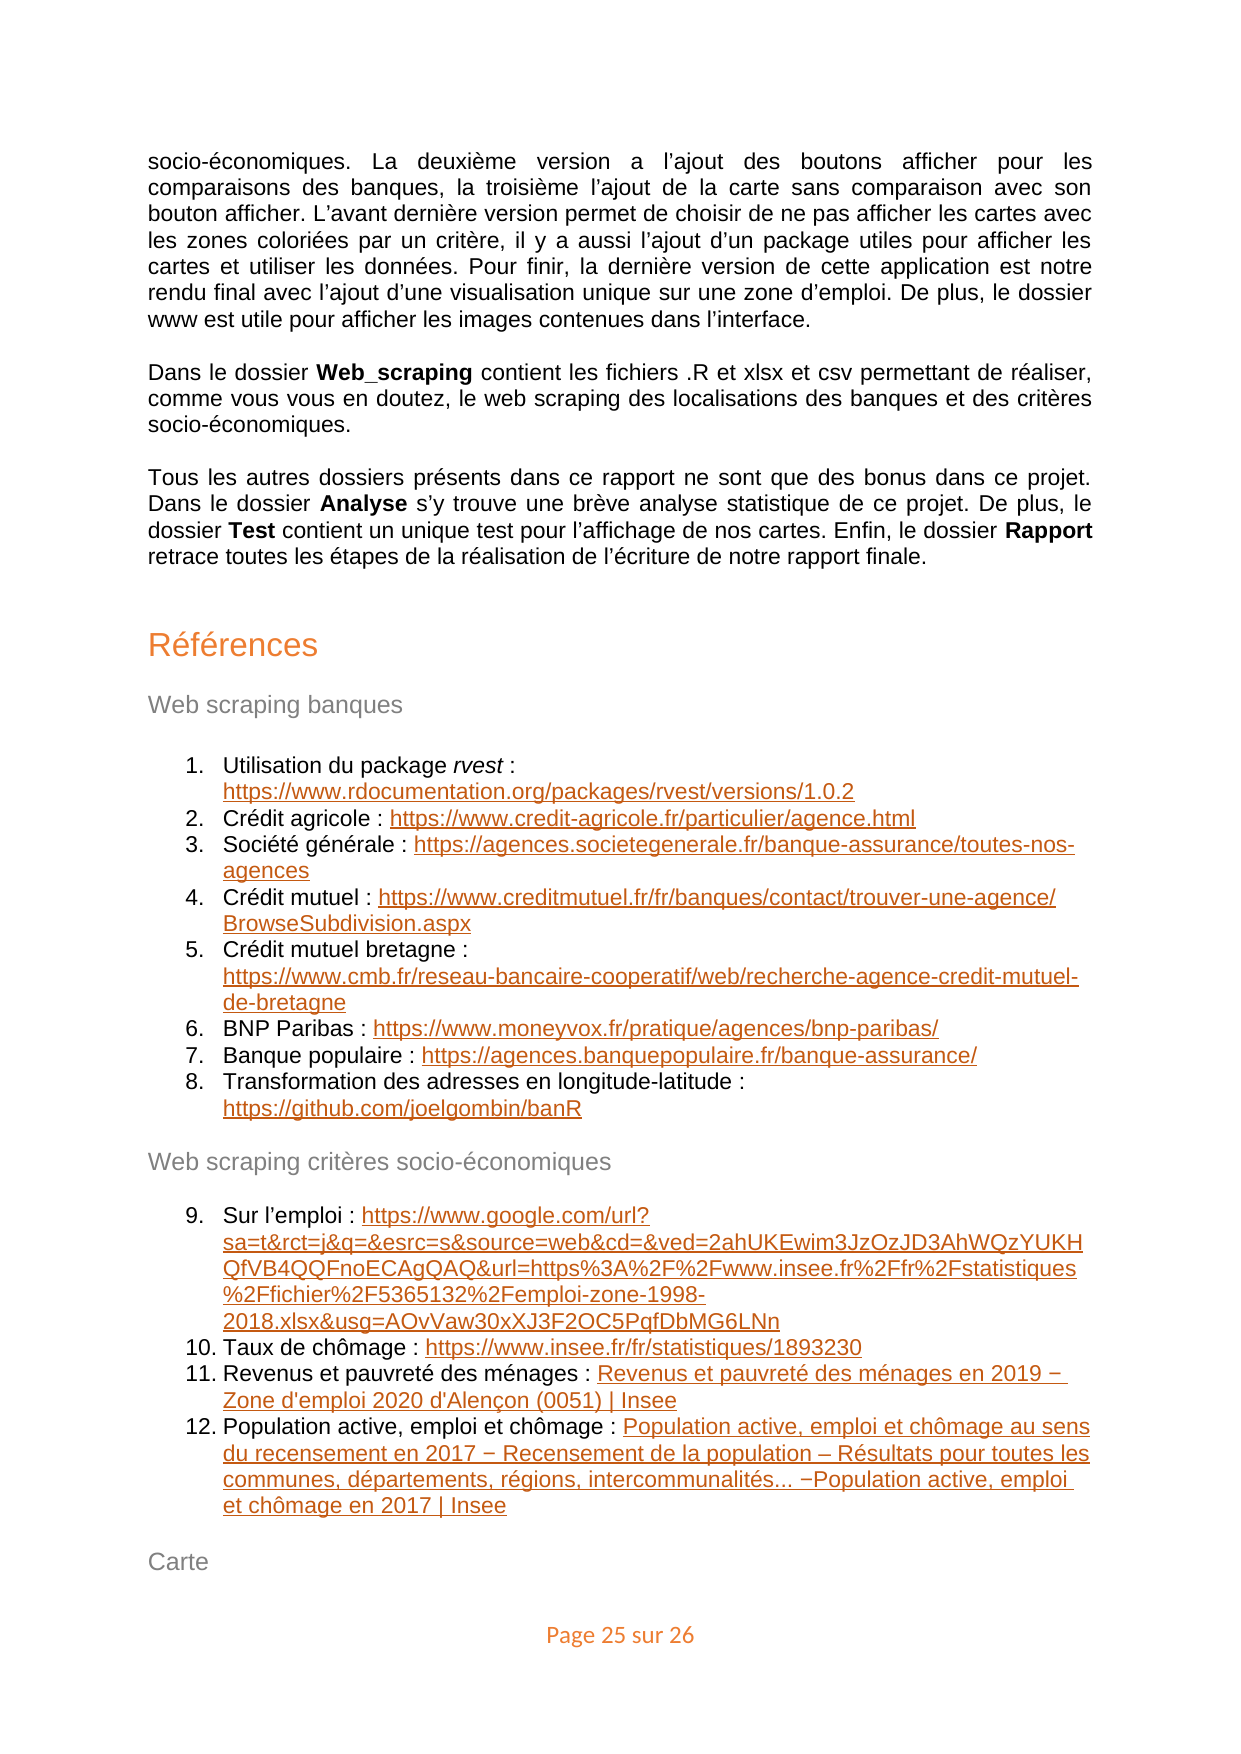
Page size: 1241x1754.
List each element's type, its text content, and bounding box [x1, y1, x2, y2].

text Tous les autres dossiers présents dans ce rapport ne sont que des bonus dans ce projet. Dans le dossier Analyse s’y trouve une brève analyse statistique de ce projet. De plus, le dossier Test contient un unique test pour l’affichage de nos cartes. Enfin, le dossier Rapport retrace toutes les étapes de la réalisation de l’écriture de notre rapport finale. [148, 464, 1093, 569]
text Web scraping critères socio-économiques [148, 1147, 1093, 1176]
list Société générale : https://agences.societegenerale.fr/banque-assurance/toutes-nos-agences [185, 831, 1093, 884]
list Utilisation du package rvest : https://www.rdocumentation.org/packages/rvest/versions/1.0.2 [185, 752, 1093, 804]
list Revenus et pauvreté des ménages : Revenus et pauvreté des ménages en 2019 − Zone d'emploi 2020 d'Alençon (0051) | Insee [185, 1360, 1093, 1413]
subtitle Références [148, 625, 1093, 663]
list Transformation des adresses en longitude-latitude : https://github.com/joelgombin/banR [185, 1068, 1093, 1121]
text Carte [148, 1547, 1093, 1576]
list Crédit mutuel bretagne : https://www.cmb.fr/reseau-bancaire-cooperatif/web/recherche-agence-credit-mutuel-de-bretagne [185, 936, 1093, 1015]
list Population active, emploi et chômage : Population active, emploi et chômage au sens du recensement en 2017 − Recensement de la population – Résultats pour toutes les communes, départements, régions, intercommunalités... −Population active, emploi et chômage en 2017 | Insee [185, 1413, 1093, 1518]
list Taux de chômage : https://www.insee.fr/fr/statistiques/1893230 [185, 1334, 1093, 1360]
list Sur l’emploi : https://www.google.com/url?sa=t&rct=j&q=&esrc=s&source=web&cd=&ved=2ahUKEwim3JzOzJD3AhWQzYUKHQfVB4QQFnoECAgQAQ&url=https%3A%2F%2Fwww.insee.fr%2Ffr%2Fstatistiques%2Ffichier%2F5365132%2Femploi-zone-1998-2018.xlsx&usg=AOvVaw30xXJ3F2OC5PqfDbMG6LNn [185, 1202, 1093, 1334]
text Web scraping banques [148, 689, 1093, 718]
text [148, 148, 1093, 332]
list Banque populaire : https://agences.banquepopulaire.fr/banque-assurance/ [185, 1042, 1093, 1068]
text Dans le dossier Web_scraping contient les fichiers .R et xlsx et csv permettant de réaliser, comme vous vous en doutez, le web scraping des localisations des banques et des critères socio-économiques. [148, 358, 1093, 437]
list BNP Paribas : https://www.moneyvox.fr/pratique/agences/bnp-paribas/ [185, 1015, 1093, 1042]
list Crédit agricole : https://www.credit-agricole.fr/particulier/agence.html [185, 804, 1093, 831]
list Crédit mutuel : https://www.creditmutuel.fr/fr/banques/contact/trouver-une-agence/BrowseSubdivision.aspx [185, 884, 1093, 936]
